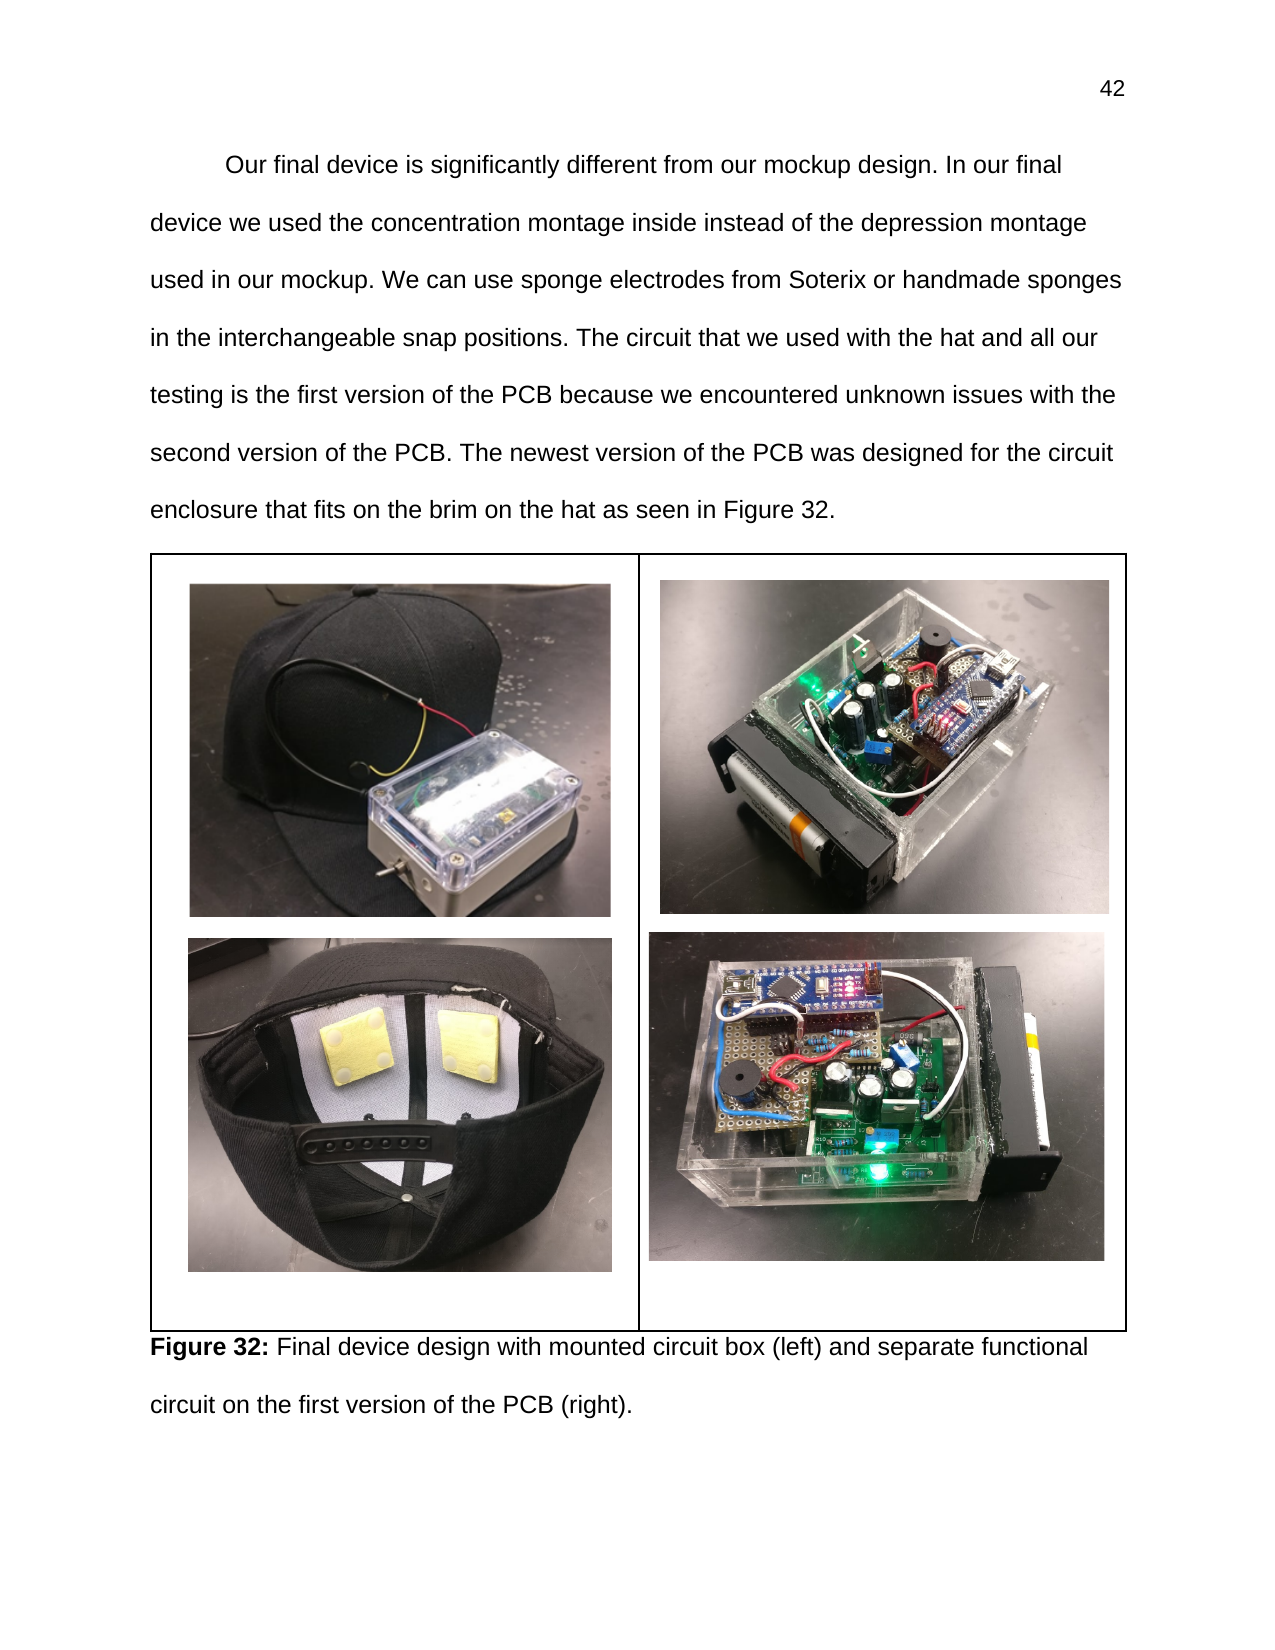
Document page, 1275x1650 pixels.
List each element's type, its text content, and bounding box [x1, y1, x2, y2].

picture [660, 580, 1110, 914]
text Figure 32: Final device design with mounted circuit box (left) and separate functional circuit on the first version of the PCB (right). [150, 1332, 1125, 1418]
picture [189, 583, 611, 917]
picture [188, 938, 612, 1272]
table_header [152, 555, 638, 1330]
table_header [640, 555, 1125, 1330]
picture [648, 932, 1105, 1261]
text Our final device is significantly different from our mockup design. In our final device we used the concentration montage inside instead of the depression montage used in our mockup. We can use sponge electrodes from Soterix or handmade sponges in the interchangeable snap positions. The circuit that we used with the hat and all our testing is the first version of the PCB because we encountered unknown issues with the second version of the PCB. The newest version of the PCB was designed for the circuit enclosure that fits on the brim on the hat as seen in Figure 32. [150, 150, 1125, 524]
